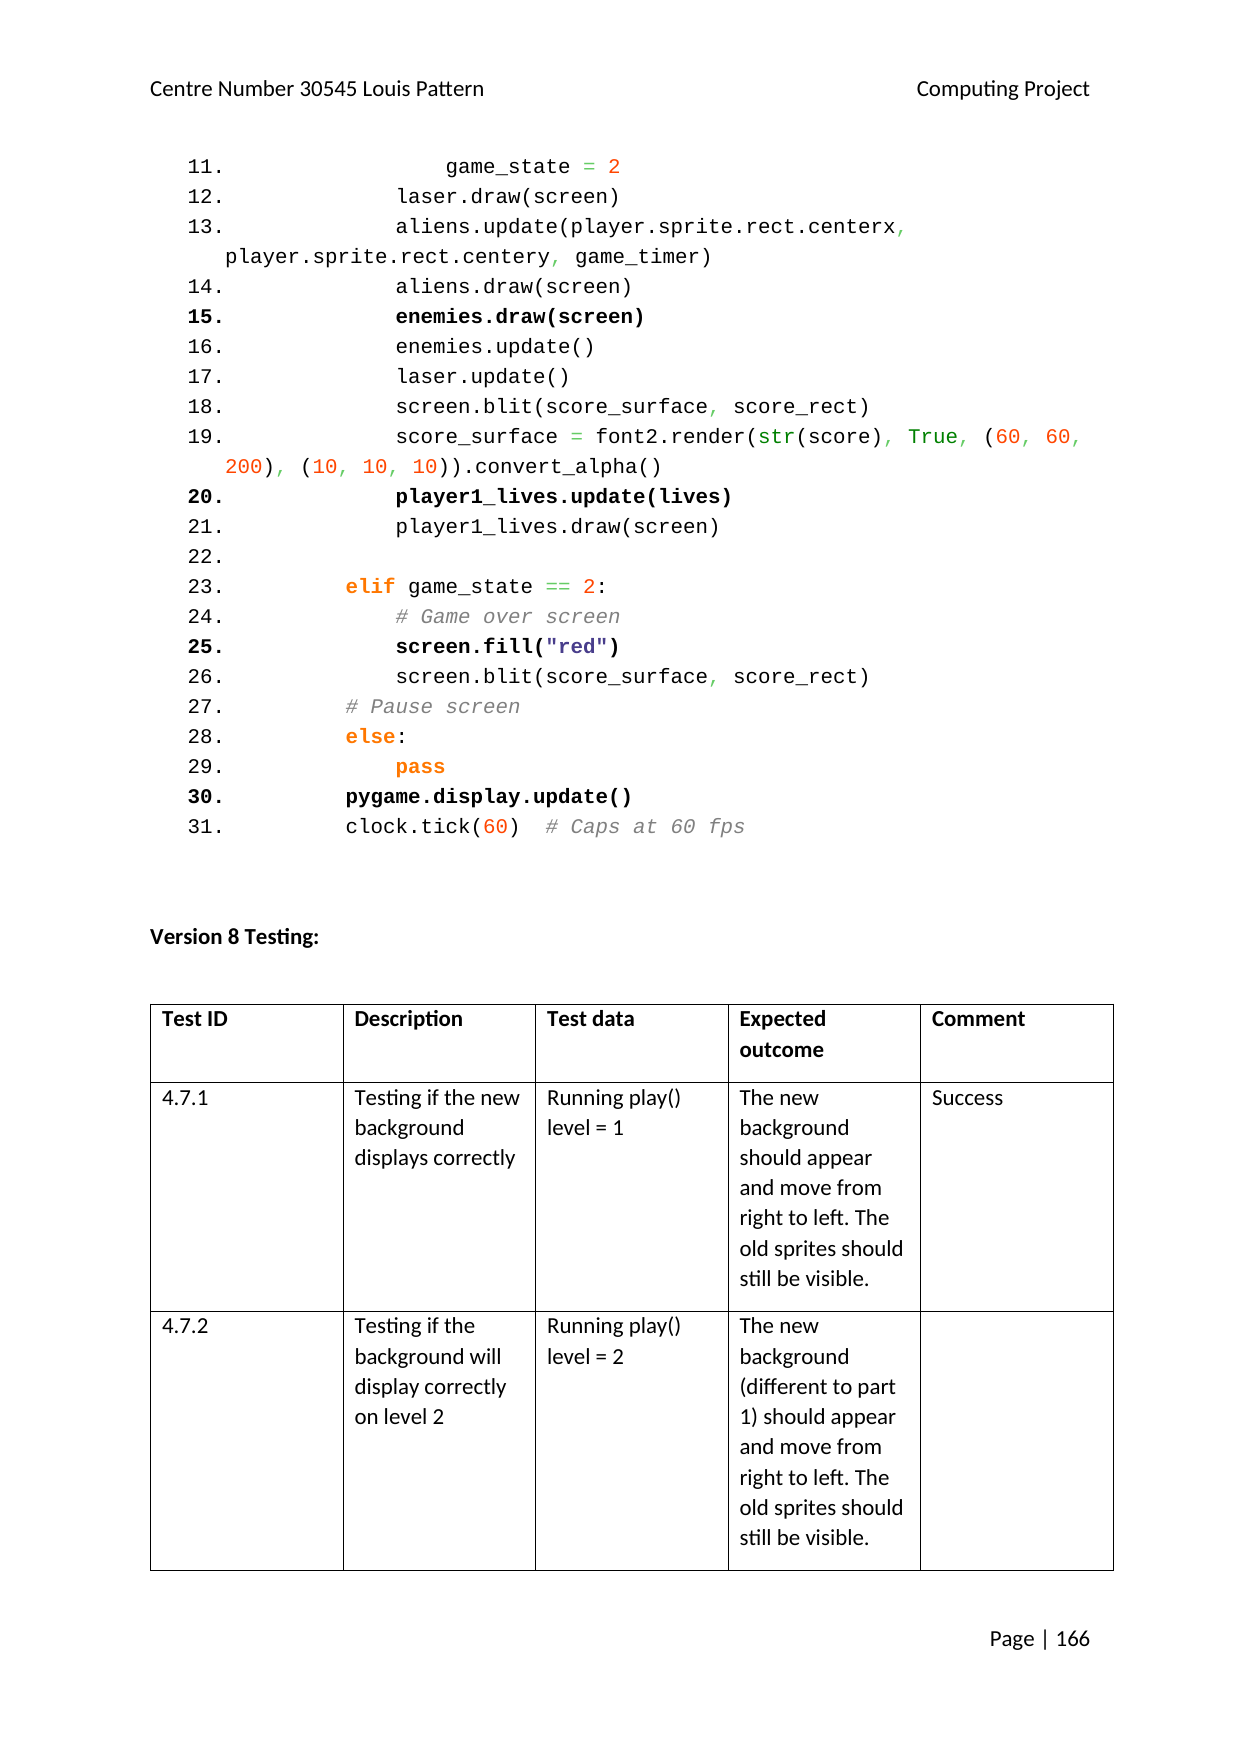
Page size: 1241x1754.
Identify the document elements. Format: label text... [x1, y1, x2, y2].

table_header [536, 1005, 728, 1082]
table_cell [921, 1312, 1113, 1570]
list screen.fill("red") [187, 630, 1090, 660]
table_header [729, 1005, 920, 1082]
list elif game_state == 2: [187, 570, 1090, 600]
list laser.update() [187, 360, 1090, 390]
list screen.blit(score_surface, score_rect) [187, 390, 1090, 420]
list # Game over screen [187, 600, 1090, 630]
list laser.draw(screen) [187, 180, 1090, 210]
list pygame.display.update() [187, 780, 1090, 810]
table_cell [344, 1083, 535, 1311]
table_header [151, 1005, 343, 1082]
list enemies.draw(screen) [187, 300, 1090, 330]
list pass [187, 750, 1090, 780]
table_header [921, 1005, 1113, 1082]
list aliens.draw(screen) [187, 270, 1090, 300]
subtitle Version 8 Testing: [150, 922, 1090, 950]
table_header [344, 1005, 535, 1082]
list screen.blit(score_surface, score_rect) [187, 660, 1090, 690]
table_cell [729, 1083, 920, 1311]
list game_state = 2 [187, 150, 1090, 180]
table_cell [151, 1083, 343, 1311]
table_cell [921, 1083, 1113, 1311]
list aliens.update(player.sprite.rect.centerx, player.sprite.rect.centery, game_timer) [187, 210, 1090, 270]
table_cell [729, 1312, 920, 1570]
list clock.tick(60) # Caps at 60 fps [187, 810, 1090, 840]
list player1_lives.update(lives) [187, 480, 1090, 510]
list player1_lives.draw(screen) [187, 510, 1090, 540]
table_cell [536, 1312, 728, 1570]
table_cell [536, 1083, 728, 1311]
list # Pause screen [187, 690, 1090, 720]
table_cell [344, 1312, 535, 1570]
list else: [187, 720, 1090, 750]
list score_surface = font2.render(str(score), True, (60, 60, 200), (10, 10, 10)).convert_alpha() [187, 420, 1090, 480]
list enemies.update() [187, 330, 1090, 360]
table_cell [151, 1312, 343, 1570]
